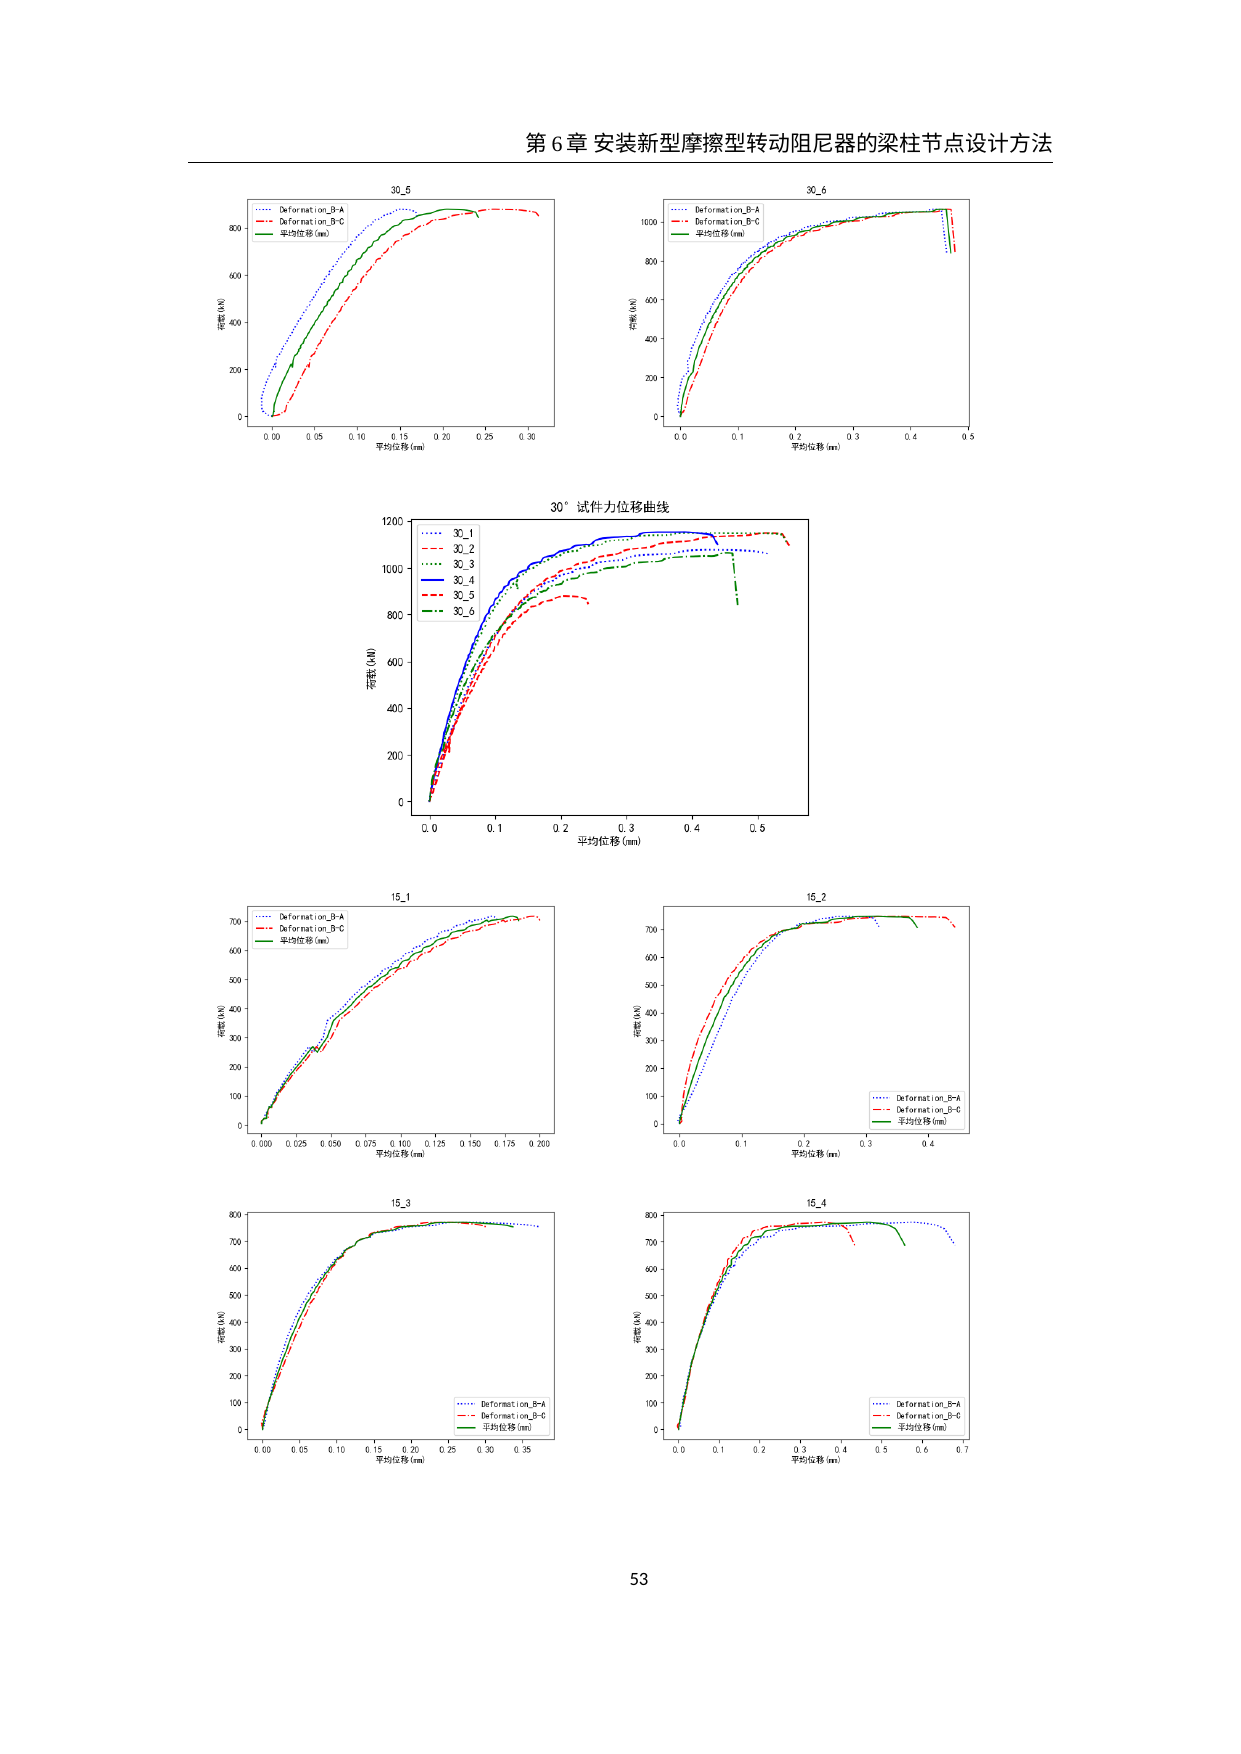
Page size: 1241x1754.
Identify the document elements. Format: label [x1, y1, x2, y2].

picture [198, 163, 593, 459]
picture [614, 1176, 1008, 1472]
picture [614, 870, 1008, 1166]
picture [198, 1176, 593, 1472]
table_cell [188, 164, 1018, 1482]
picture [347, 472, 859, 857]
picture [198, 870, 593, 1166]
picture [614, 163, 1008, 459]
